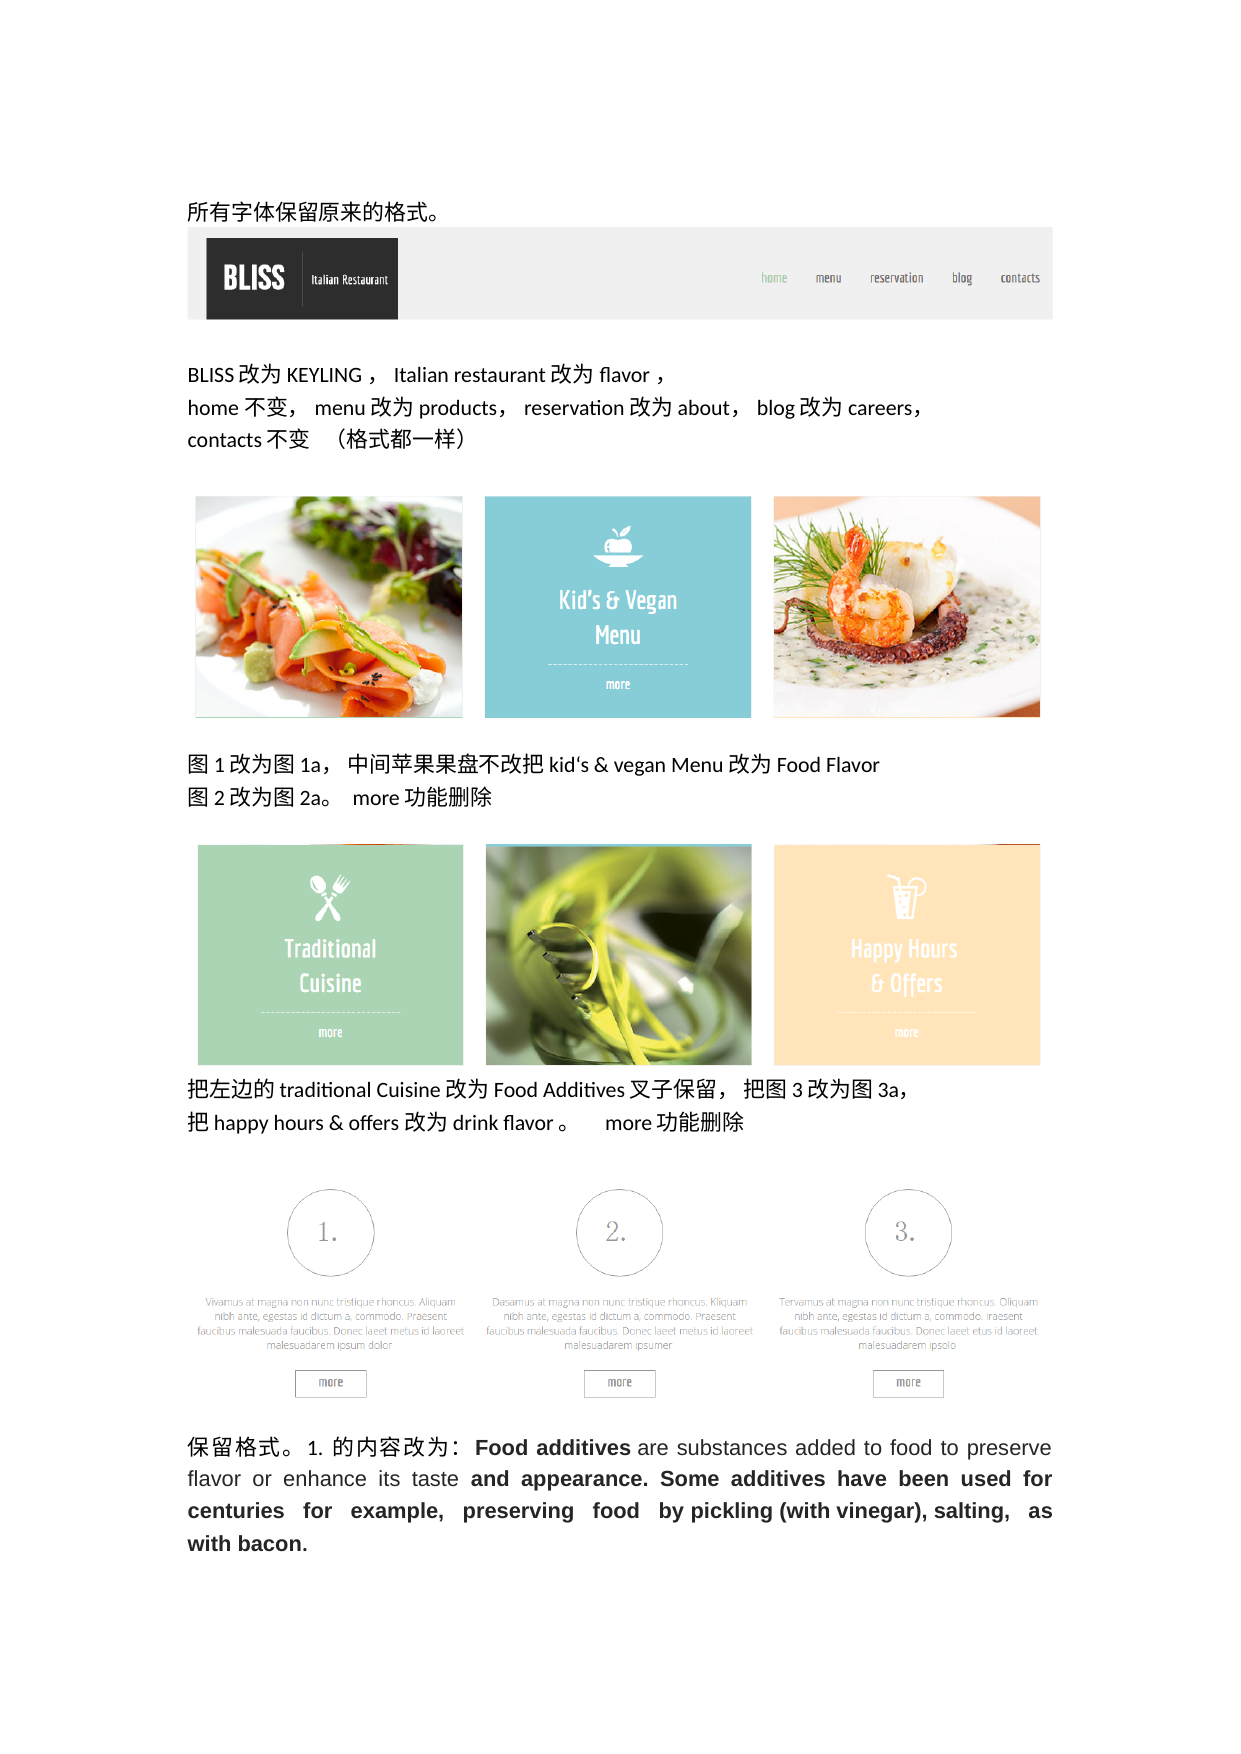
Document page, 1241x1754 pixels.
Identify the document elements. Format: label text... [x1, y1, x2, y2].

text 图1改为图1a， 中间苹果果盘不改把kid‘s & vegan Menu改为 Food Flavor [187, 747, 1053, 779]
text 图2改为图2a。 more功能删除 [187, 779, 1053, 812]
text 保留格式。1. 的内容改为：Food additives are substances added to food to preserve flavor or enhance its taste and appearance. Some additives have been used for centuries for example, preserving food by pickling (with vinegar), salting, as with bacon. [187, 1476, 1053, 1559]
picture [187, 487, 1053, 718]
text 保留格式。1. 的内容改为：Food additives are substances added to food to preserve flavor or enhance its taste and appearance. Some additives have been used for centuries for example, preserving food by pickling (with vinegar), salting, as with bacon. [187, 1429, 1053, 1474]
text home 不变， menu改为 products， reservation改为 about， blog改为 careers， [187, 389, 1053, 422]
text 所有字体保留原来的格式。 [187, 194, 1053, 227]
text 把happy hours & offers 改为 drink flavor 。 more功能删除 [187, 1104, 1053, 1137]
picture [187, 844, 1053, 1072]
picture [187, 1169, 1053, 1408]
text BLISS改为KEYLING ， Italian restaurant 改为 flavor ， [187, 357, 1053, 389]
text 把左边的traditional Cuisine改为 Food Additives叉子保留， 把图3改为图3a， [187, 1072, 1053, 1104]
picture [187, 227, 1053, 327]
text contacts不变 （格式都一样） [187, 422, 1053, 454]
